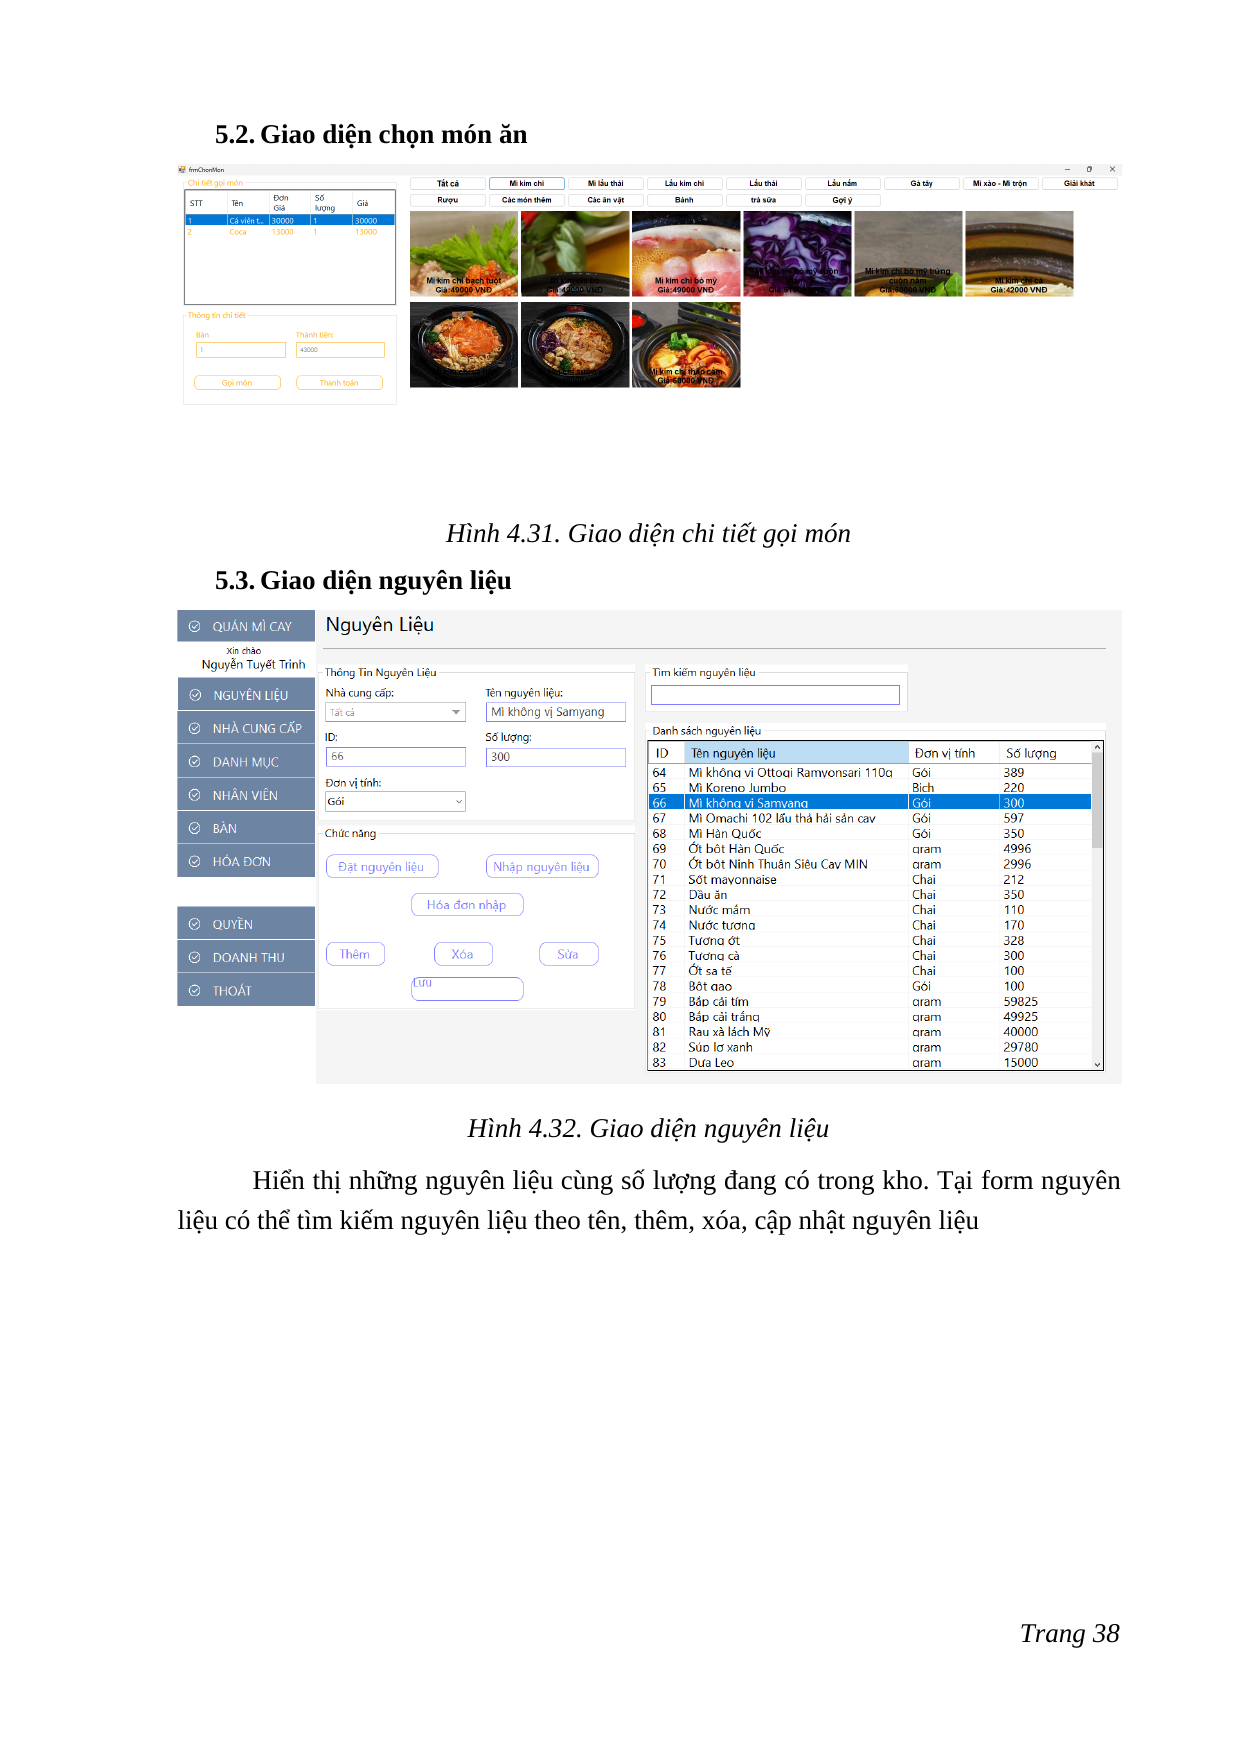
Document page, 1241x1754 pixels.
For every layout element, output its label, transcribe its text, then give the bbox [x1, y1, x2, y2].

text Hiển thị những nguyên liệu cùng số lượng đang có trong kho. Tại form nguyên liệu có thể tìm kiếm nguyên liệu theo tên, thêm, xóa, cập nhật nguyên liệu [177, 1164, 1122, 1235]
picture [177, 610, 1123, 1097]
picture [177, 164, 1123, 502]
subtitle Giao diện nguyên liệu [215, 564, 1122, 595]
subtitle Giao diện chọn món ăn [215, 118, 1122, 149]
